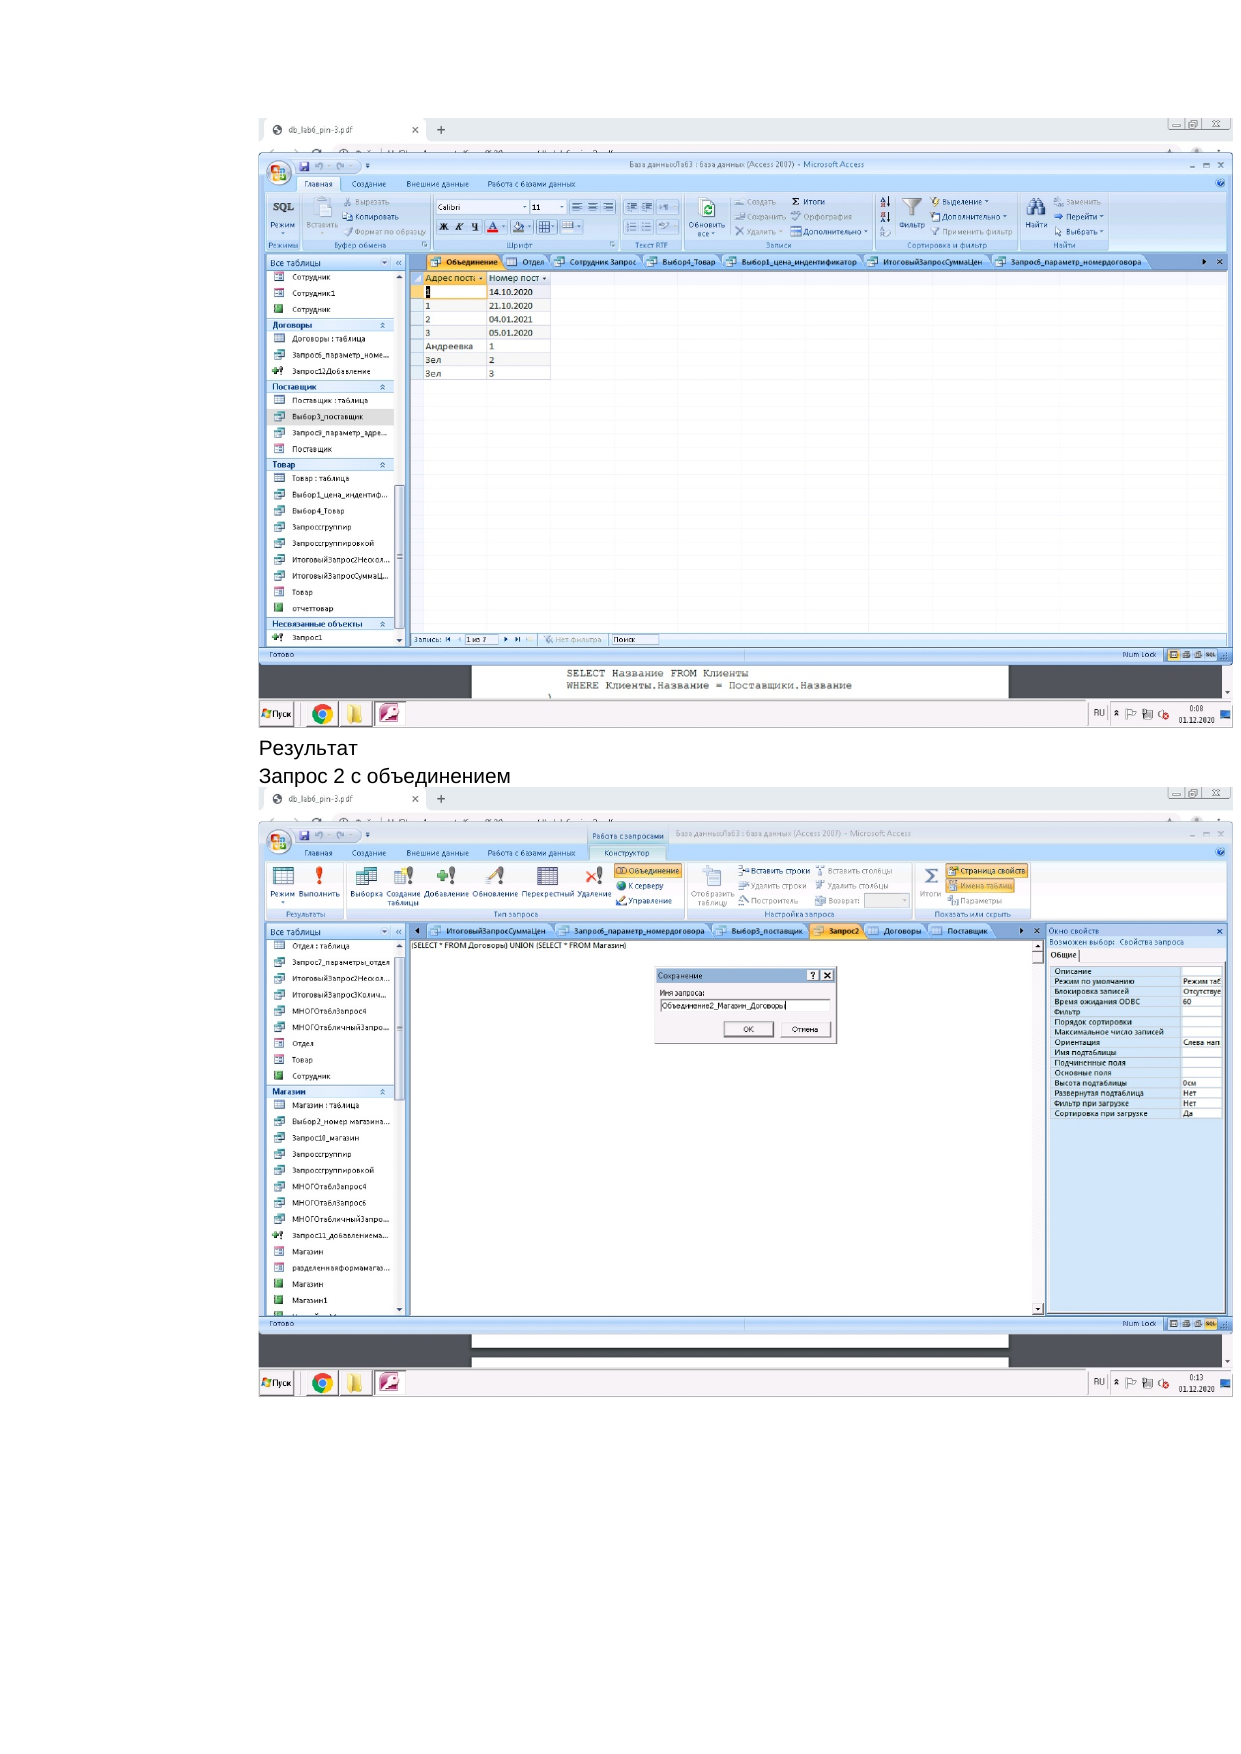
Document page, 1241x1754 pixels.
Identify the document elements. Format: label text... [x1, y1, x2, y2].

text Запрос 2 с объединением [258, 760, 1145, 787]
picture [258, 787, 1233, 1397]
picture [258, 118, 1233, 728]
text Результат [258, 732, 1145, 760]
